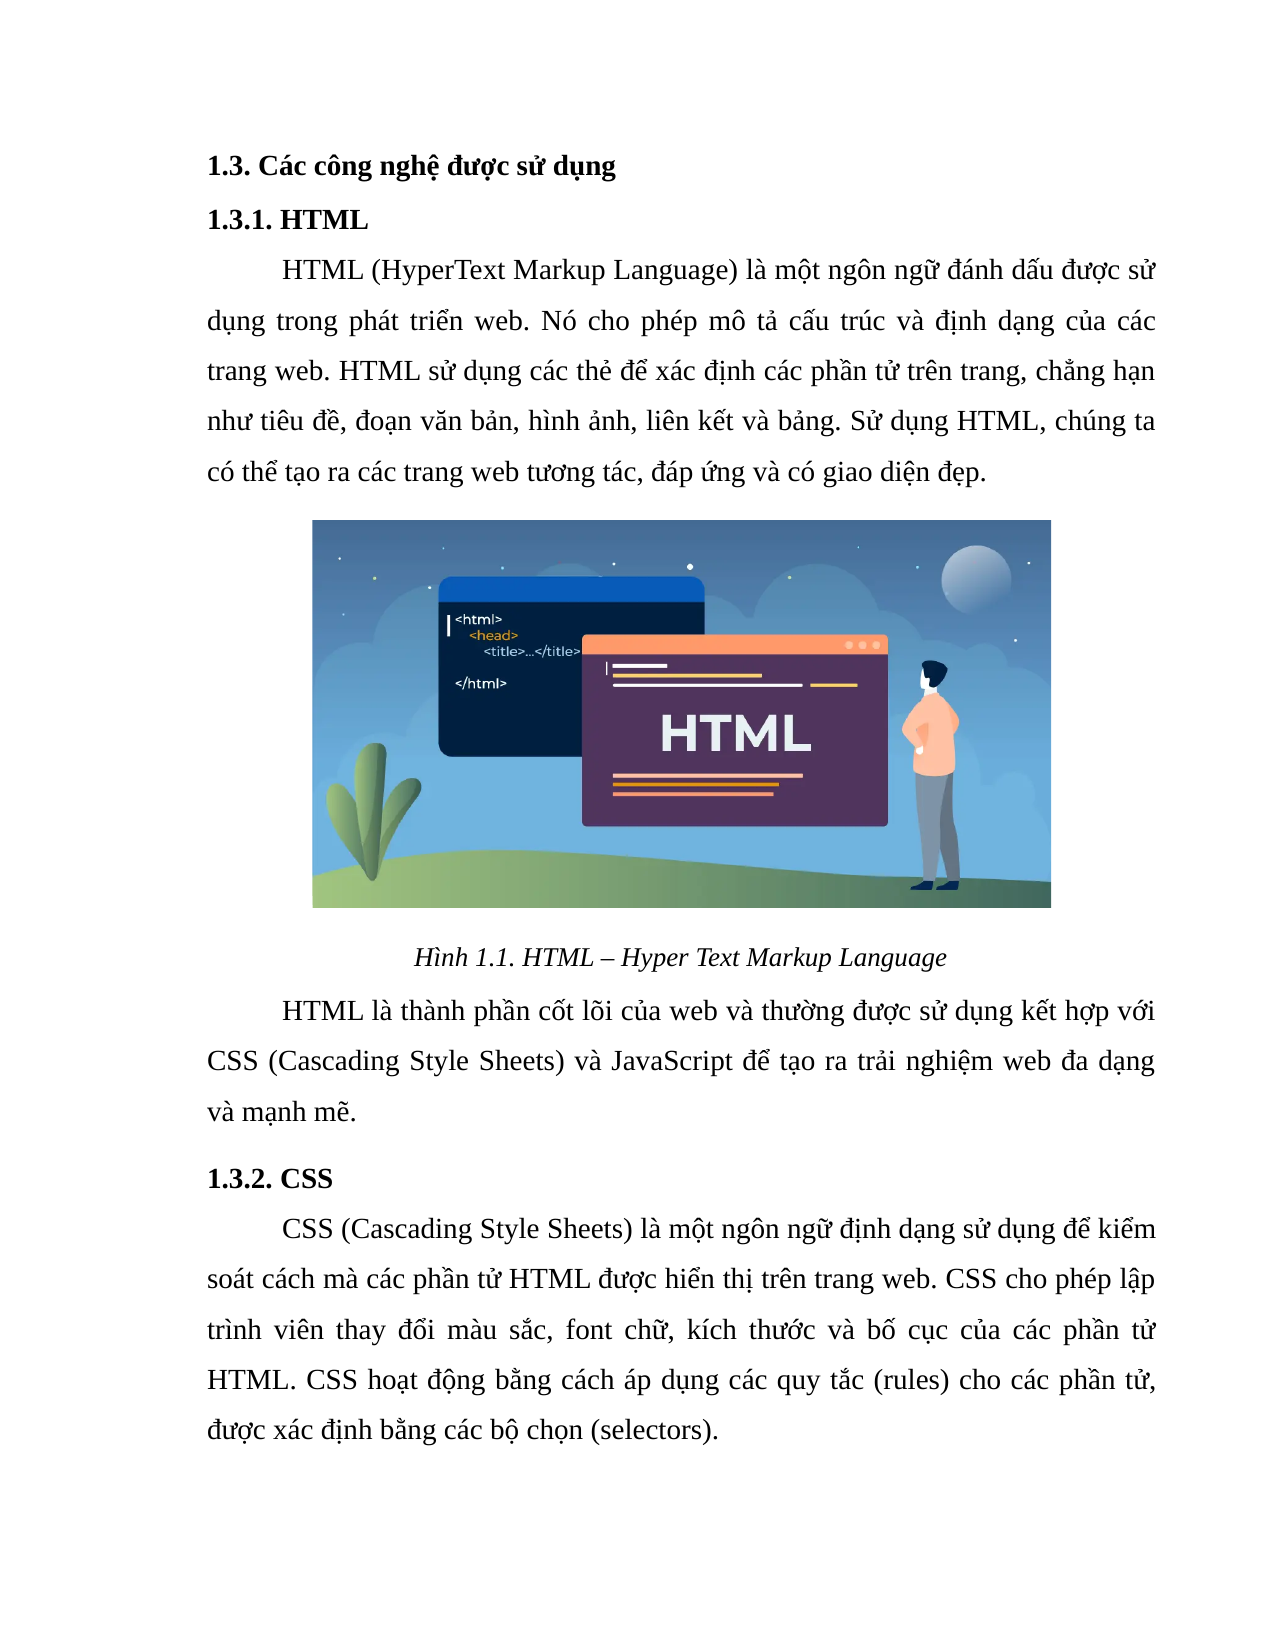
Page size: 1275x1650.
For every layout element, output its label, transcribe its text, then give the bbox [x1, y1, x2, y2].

subtitle . Các công nghệ được sử dụng [207, 148, 1157, 181]
text HTML là thành phần cốt lõi của web và thường được sử dụng kết hợp với CSS (Cascading Style Sheets) và JavaScript để tạo ra trải nghiệm web đa dạng và mạnh mẽ. [207, 993, 1157, 1127]
text Hình 1.1. HTML – Hyper Text Markup Language [207, 941, 1157, 972]
subtitle . HTML [207, 202, 1157, 236]
text CSS (Cascading Style Sheets) là một ngôn ngữ định dạng sử dụng để kiểm soát cách mà các phần tử HTML được hiển thị trên trang web. CSS cho phép lập trình viên thay đổi màu sắc, font chữ, kích thước và bố cục của các phần tử HTML. CSS hoạt động bằng cách áp dụng các quy tắc (rules) cho các phần tử, được xác định bằng các bộ chọn (selectors). [207, 1211, 1157, 1446]
picture [312, 520, 1052, 908]
text HTML (HyperText Markup Language) là một ngôn ngữ đánh dấu được sử dụng trong phát triển web. Nó cho phép mô tả cấu trúc và định dạng của các trang web. HTML sử dụng các thẻ để xác định các phần tử trên trang, chẳng hạn như tiêu đề, đoạn văn bản, hình ảnh, liên kết và bảng. Sử dụng HTML, chúng ta có thể tạo ra các trang web tương tác, đáp ứng và có giao diện đẹp. [207, 252, 1157, 487]
subtitle . CSS [207, 1161, 1157, 1194]
